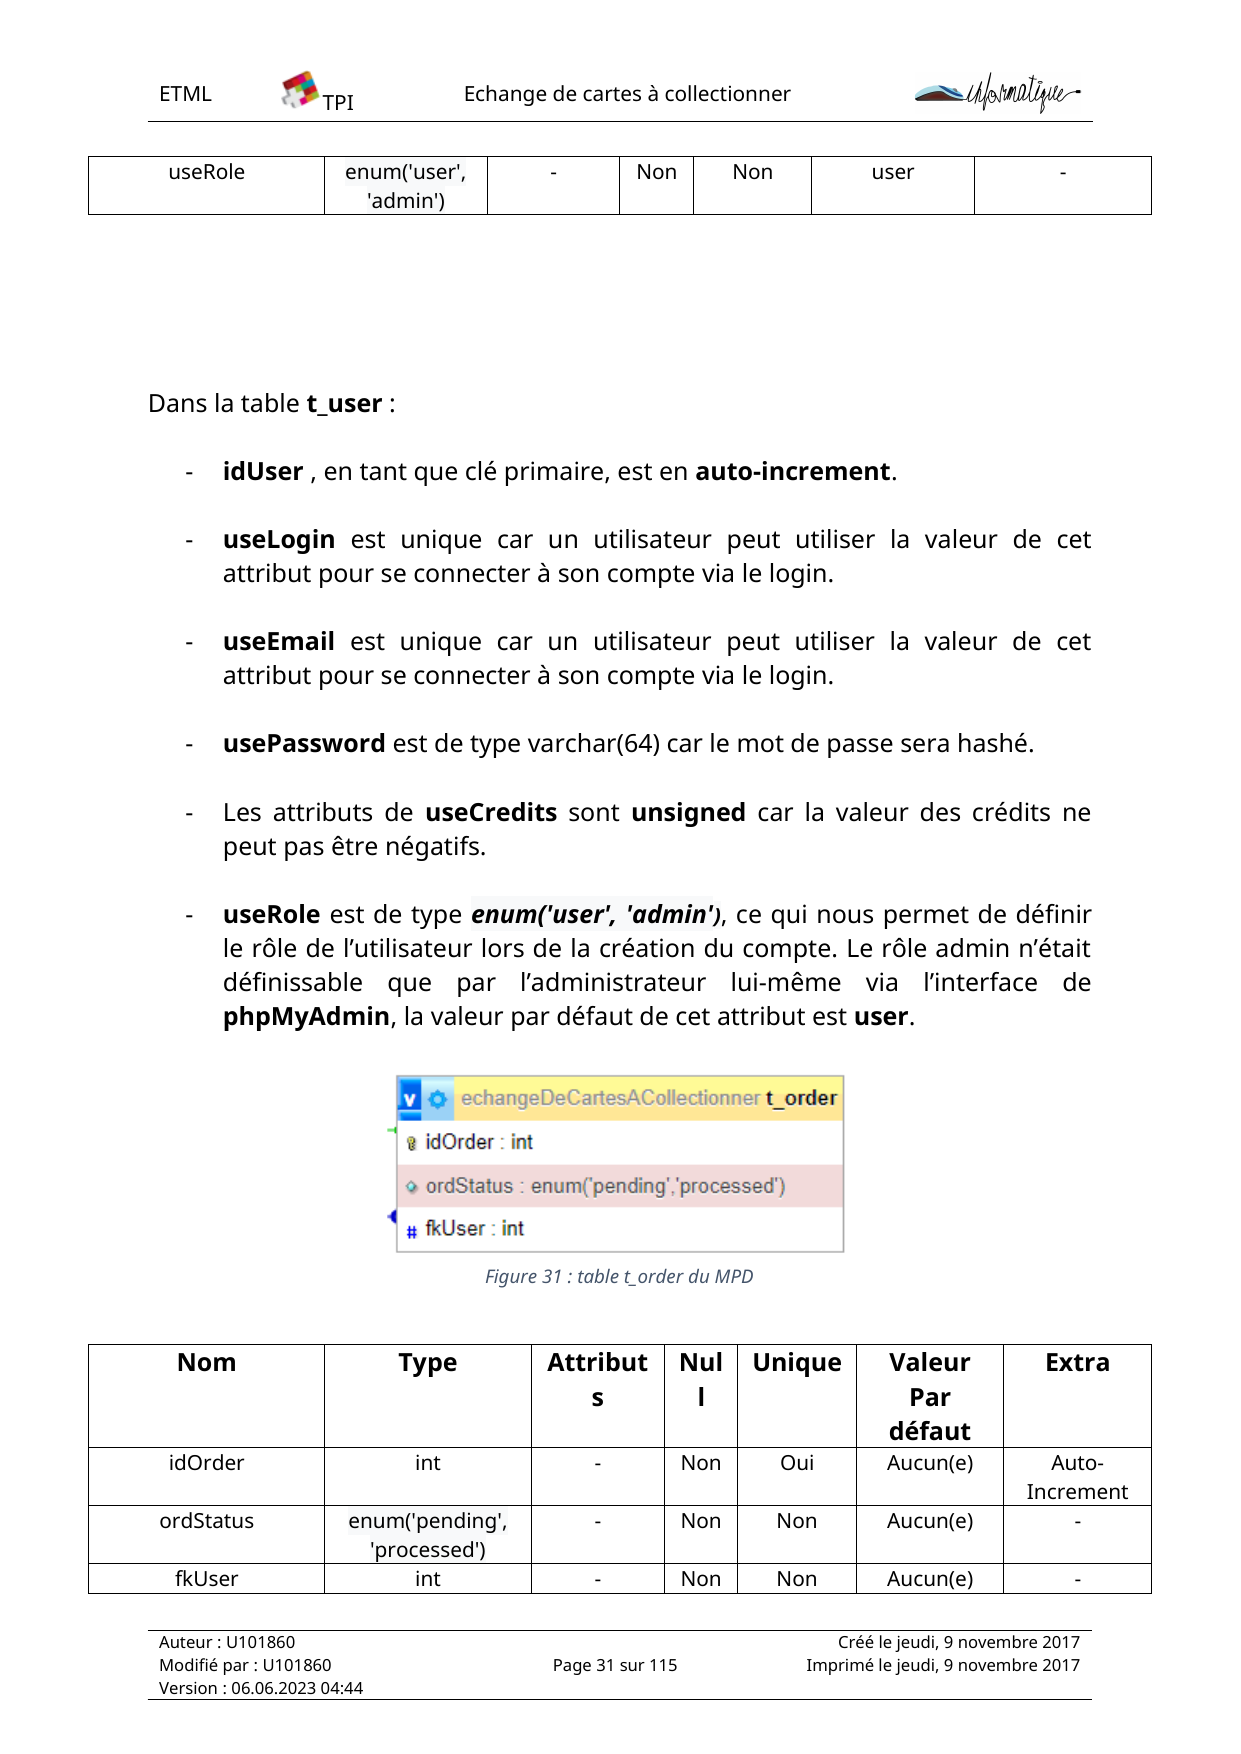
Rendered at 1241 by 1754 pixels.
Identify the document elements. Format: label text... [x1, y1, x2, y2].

table_cell - [1004, 1564, 1151, 1593]
table_cell enum('user', 'admin') [325, 157, 367, 214]
table_cell Aucun(e) [857, 1506, 1003, 1563]
table_cell Non [738, 1506, 856, 1563]
text Figure 31 : table t_order du MPD [148, 1264, 1092, 1289]
table_cell enum('pending', 'processed') [486, 1506, 531, 1563]
table_cell - [1004, 1506, 1151, 1563]
table_cell useRole [89, 157, 324, 214]
list idUser , en tant que clé primaire, est en auto-increment. [185, 454, 1092, 488]
table_cell Non [665, 1564, 737, 1593]
table_cell Non [620, 157, 693, 214]
table_cell Non [738, 1564, 856, 1593]
table_header Extra [1004, 1345, 1151, 1447]
table_cell user [812, 157, 974, 214]
table_cell - [975, 157, 1151, 214]
table_header Valeur Par défaut [857, 1345, 1003, 1447]
table_header Unique [738, 1345, 856, 1447]
list useRole est de type enum('user', 'admin'), ce qui nous permet de définir le rôle de l’utilisateur lors de la création du compte. Le rôle admin n’était définissable que par l’administrateur lui-même via l’interface de phpMyAdmin, la valeur par défaut de cet attribut est user. [185, 896, 1092, 1033]
table_header Attributs [532, 1345, 664, 1447]
table_cell enum('user', 'admin') [445, 157, 487, 214]
table_cell int [325, 1564, 531, 1593]
picture [387, 1066, 853, 1264]
text Dans la table t_user : [148, 386, 1092, 419]
table_header Null [665, 1345, 737, 1447]
list usePassword est de type varchar(64) car le mot de passe sera hashé. [185, 726, 1092, 760]
table_cell Auto-Increment [1004, 1448, 1151, 1505]
table_cell Aucun(e) [857, 1564, 1003, 1593]
table_cell fkUser [89, 1564, 324, 1593]
table_cell idOrder [89, 1448, 324, 1505]
list useEmail est unique car un utilisateur peut utiliser la valeur de cet attribut pour se connecter à son compte via le login. [185, 624, 1092, 692]
table_cell - [532, 1564, 664, 1593]
table_cell ordStatus [89, 1506, 324, 1563]
picture [276, 69, 323, 111]
table_header Nom [89, 1345, 324, 1447]
list useLogin est unique car un utilisateur peut utiliser la valeur de cet attribut pour se connecter à son compte via le login. [185, 522, 1092, 590]
table_cell Aucun(e) [857, 1448, 1003, 1505]
table_cell Non [665, 1506, 737, 1563]
table_cell Oui [738, 1448, 856, 1505]
table_header Type [325, 1345, 531, 1447]
table_cell int [325, 1448, 531, 1505]
table_cell enum('pending', 'processed') [325, 1506, 370, 1563]
list Les attributs de useCredits sont unsigned car la valeur des crédits ne peut pas être négatifs. [185, 794, 1092, 862]
table_cell - [488, 157, 619, 214]
table_cell - [532, 1506, 664, 1563]
table_cell Non [694, 157, 811, 214]
table_cell - [532, 1448, 664, 1505]
table_cell Non [665, 1448, 737, 1505]
